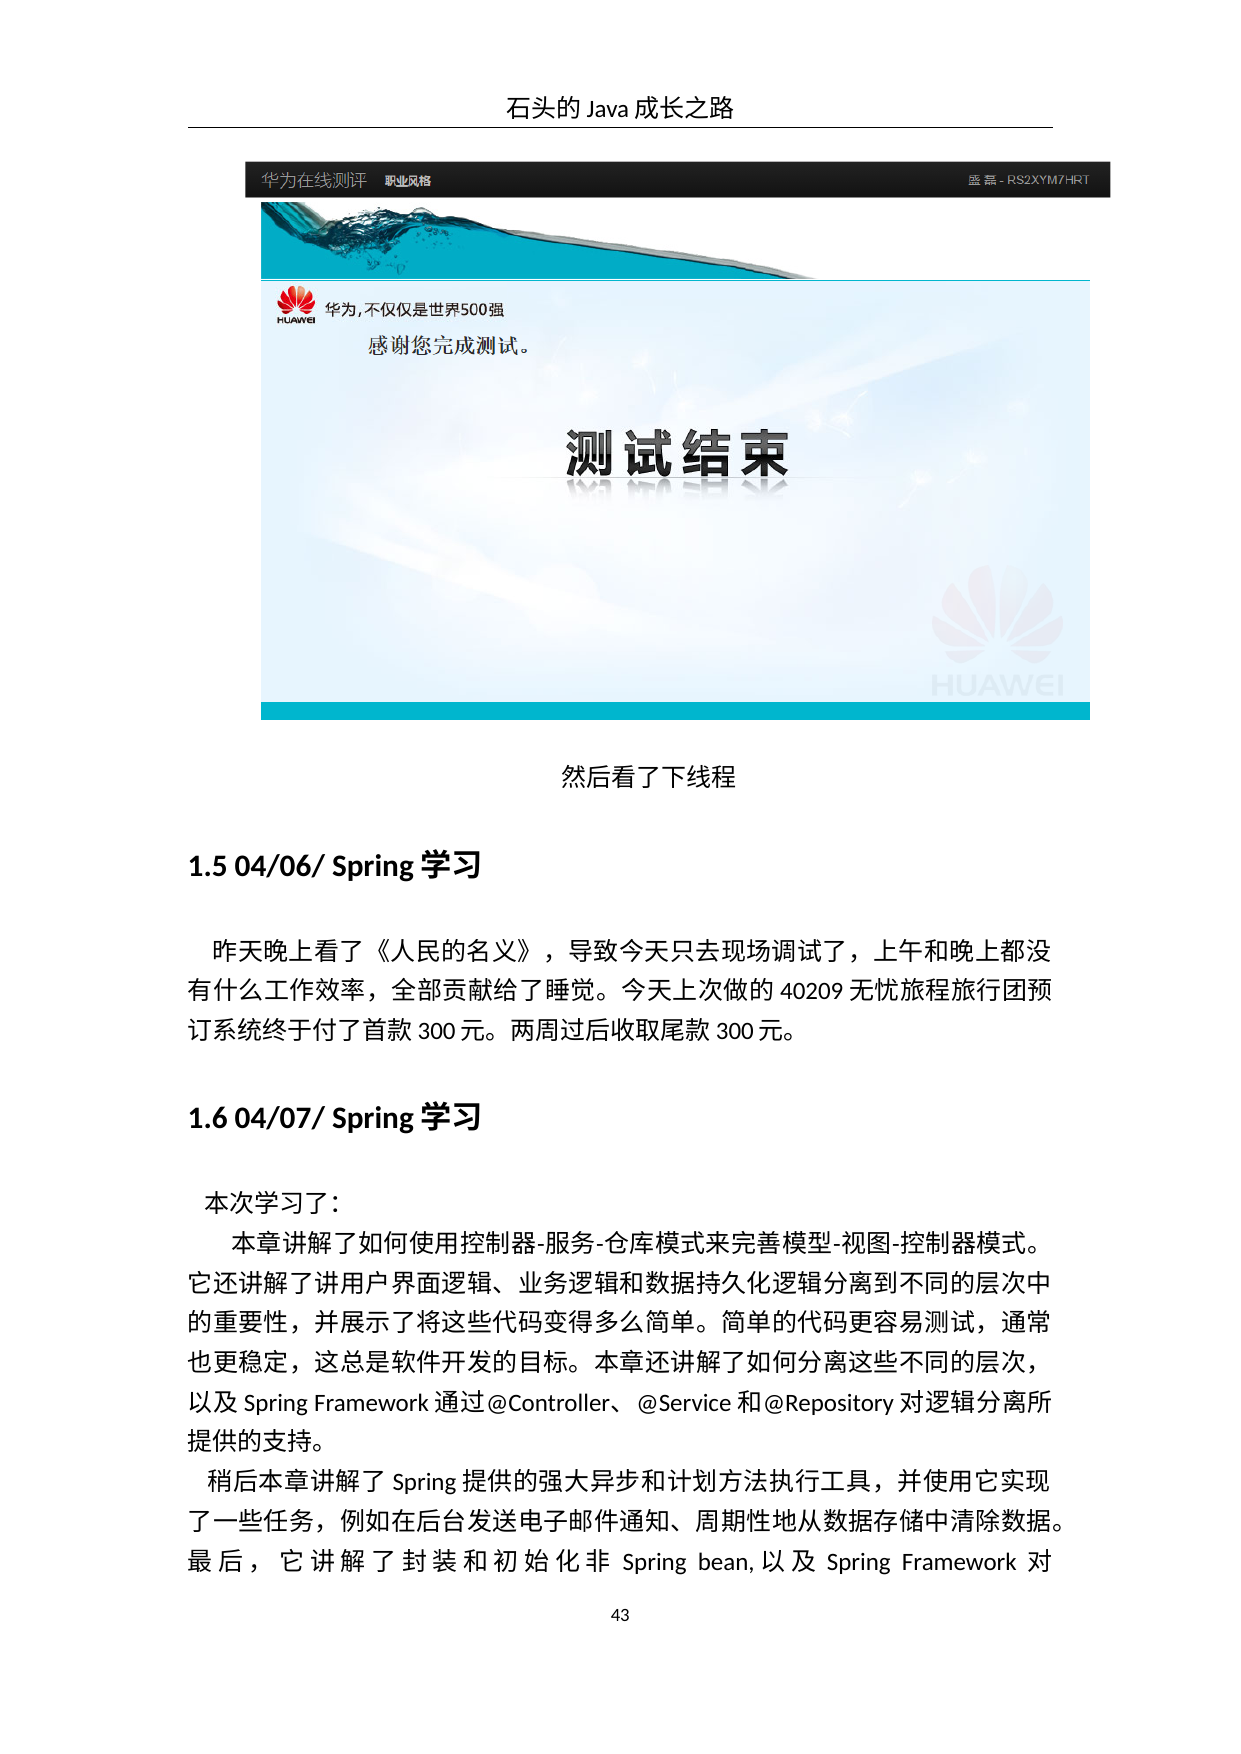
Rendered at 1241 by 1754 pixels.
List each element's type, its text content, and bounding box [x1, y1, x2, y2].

text 然后看了下线程 [187, 756, 1053, 796]
subtitle 1.5 04/06/ Spring学习 [187, 823, 1053, 902]
subtitle 1.6 04/07/ Spring学习 [187, 1076, 1053, 1155]
text 昨天晚上看了《人民的名义》，导致今天只去现场调试了，上午和晚上都没有什么工作效率，全部贡献给了睡觉。今天上次做的40209无忧旅程旅行团预订系统终于付了首款300元。两周过后收取尾款300元。 [187, 929, 1053, 1048]
text 本章讲解了如何使用控制器-服务-仓库模式来完善模型-视图-控制器模式。它还讲解了讲用户界面逻辑、业务逻辑和数据持久化逻辑分离到不同的层次中的重要性，并展示了将这些代码变得多么简单。简单的代码更容易测试，通常也更稳定，这总是软件开发的目标。本章还讲解了如何分离这些不同的层次，以及Spring Framework通过@Controller、@Service和@Repository对逻辑分离所提供的支持。 [187, 1222, 1053, 1460]
text 本次学习了： [187, 1182, 1053, 1222]
picture [245, 161, 1111, 720]
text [187, 1460, 1053, 1579]
